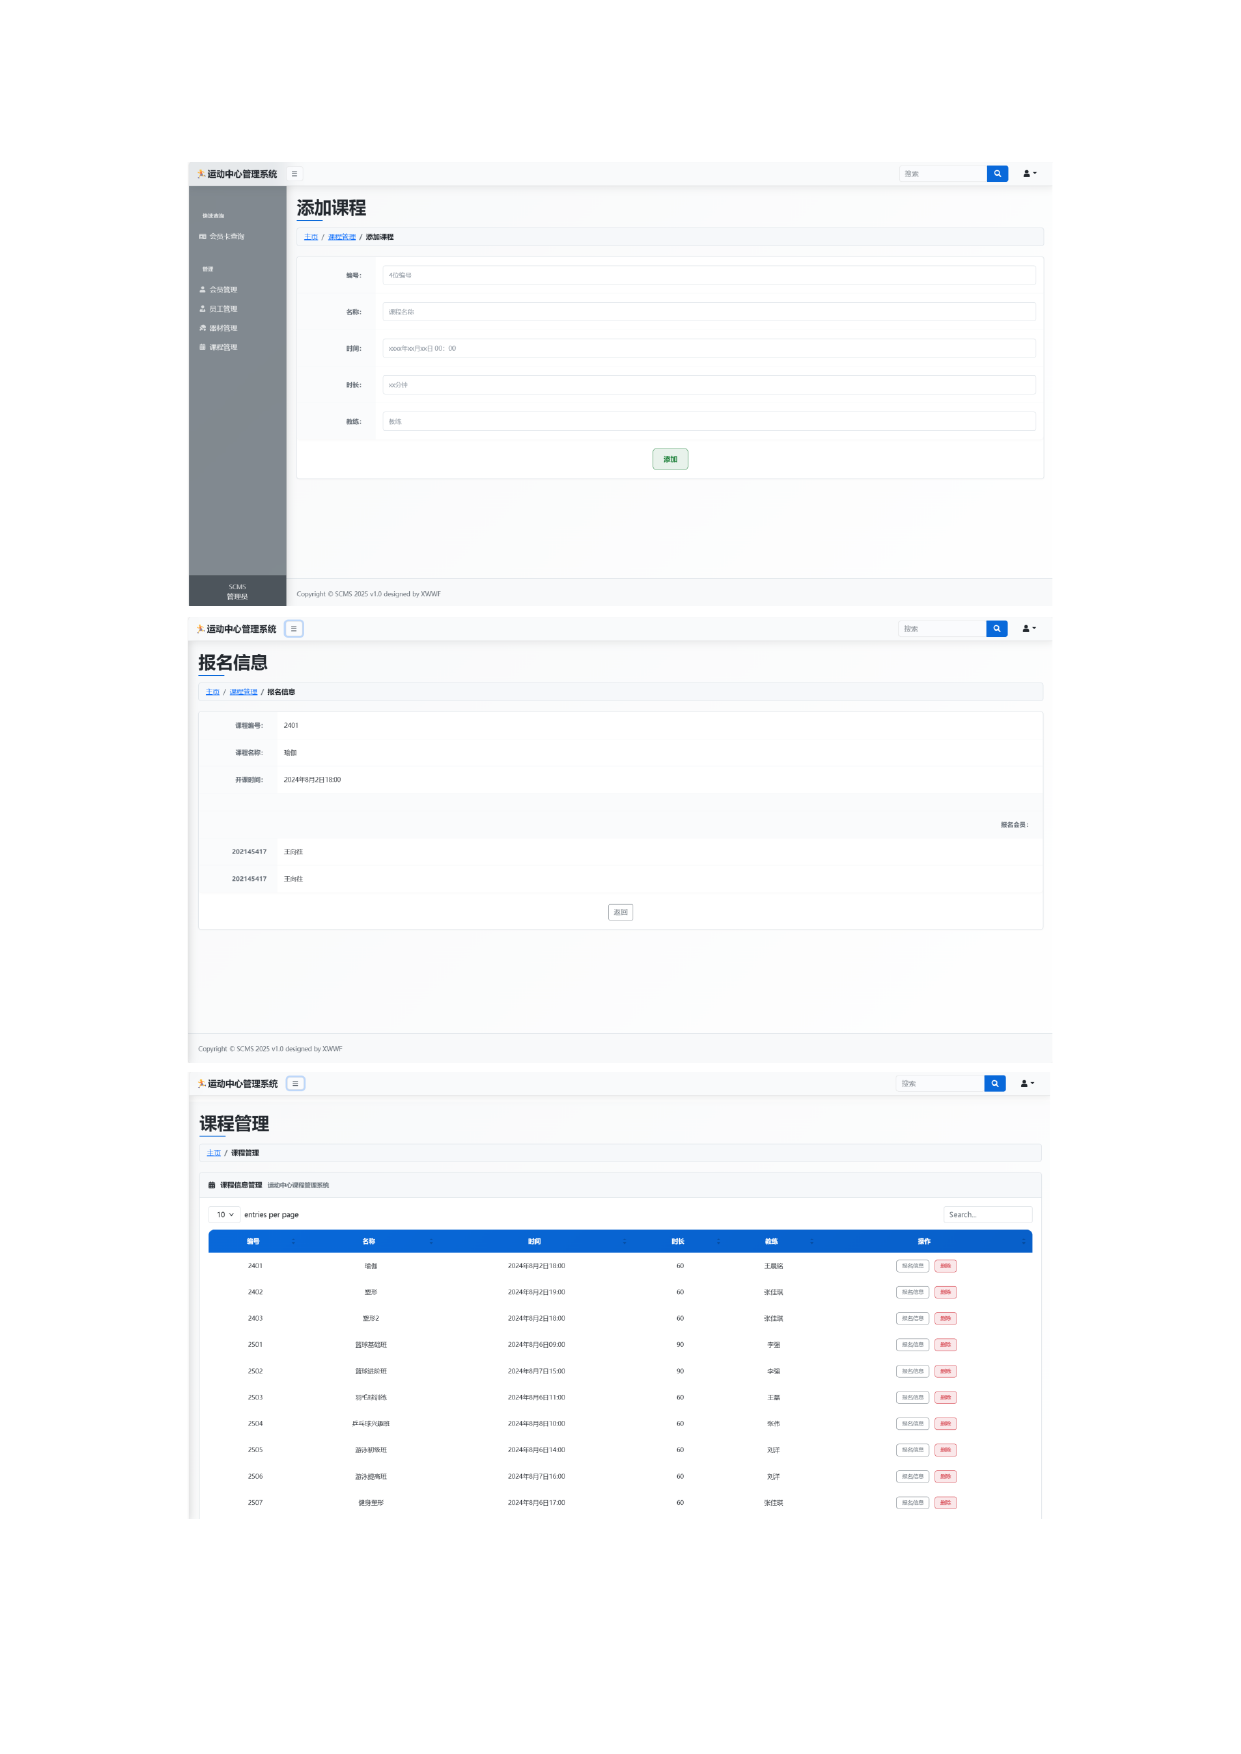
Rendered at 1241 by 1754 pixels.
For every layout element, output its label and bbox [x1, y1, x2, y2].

picture [187, 1072, 1051, 1519]
picture [187, 162, 1053, 606]
picture [187, 617, 1053, 1063]
